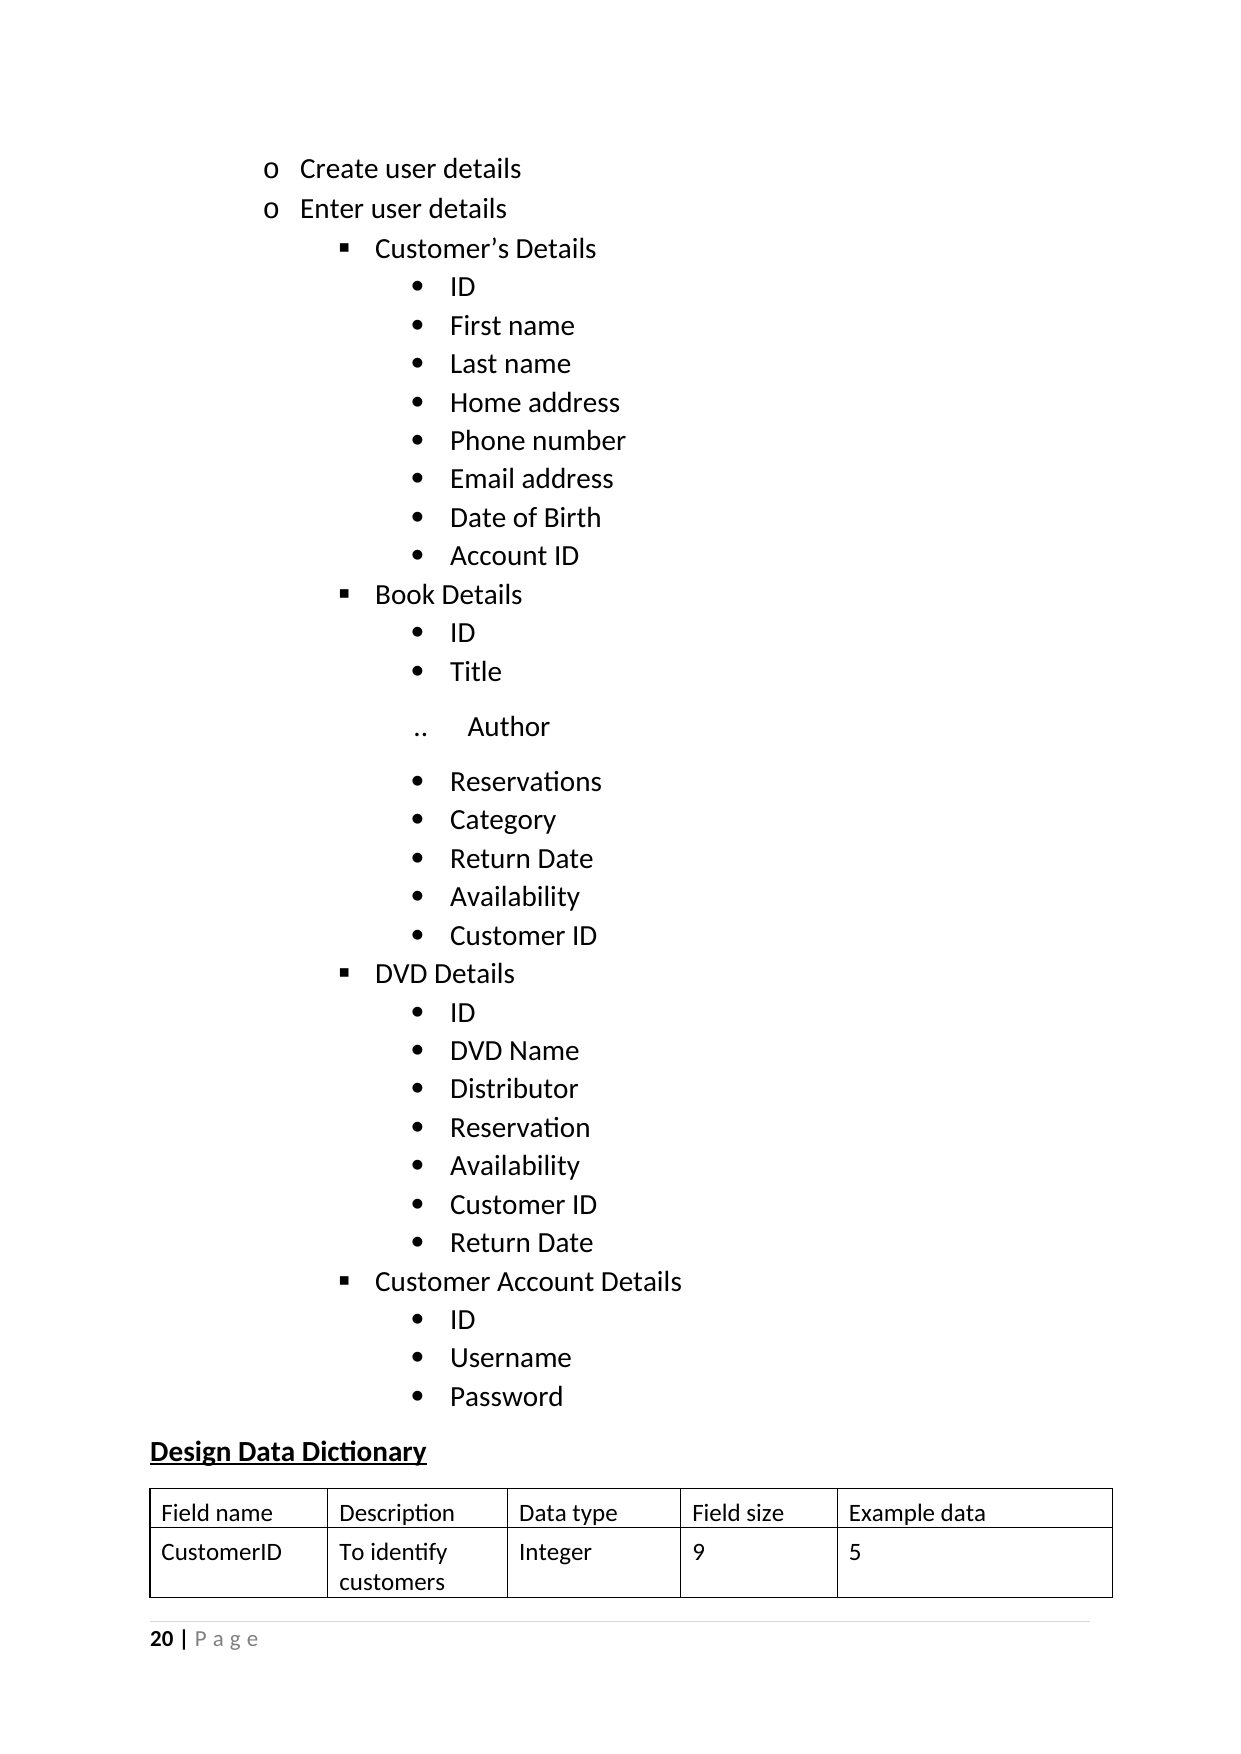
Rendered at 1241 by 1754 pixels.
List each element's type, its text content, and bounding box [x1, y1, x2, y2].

list Reservation [412, 1109, 1090, 1144]
table_header Description [328, 1489, 507, 1527]
table_header Field name [151, 1489, 327, 1527]
list Return Date [412, 1224, 1090, 1260]
list Phone number [412, 422, 1090, 458]
list Enter user details [262, 190, 1090, 227]
list Customer ID [412, 1186, 1090, 1221]
list Availability [412, 1147, 1090, 1183]
table_header Example data [838, 1489, 1112, 1527]
list ID [412, 268, 1090, 304]
list Password [412, 1378, 1090, 1414]
list Reservations [412, 763, 1090, 799]
list DVD Name [412, 1032, 1090, 1068]
list Date of Birth [412, 499, 1090, 535]
list Title [412, 653, 1090, 688]
list Account ID [412, 537, 1090, 573]
list First name [412, 307, 1090, 342]
list Customer ID [412, 917, 1090, 952]
list Availability [412, 878, 1090, 914]
list Book Details [337, 576, 1090, 612]
table_cell 9 [681, 1528, 837, 1597]
list Customer’s Details [337, 230, 1090, 266]
list Username [412, 1339, 1090, 1375]
list ID [412, 1301, 1090, 1337]
table_cell CustomerID [151, 1528, 327, 1597]
list Home address [412, 384, 1090, 419]
table_cell 5 [838, 1528, 1112, 1597]
list Return Date [412, 840, 1090, 876]
list Last name [412, 345, 1090, 381]
table_header Data type [508, 1489, 680, 1527]
list Category [412, 801, 1090, 837]
text Design Data Dictionary [150, 1433, 1090, 1469]
list Create user details [262, 150, 1090, 187]
list DVD Details [337, 955, 1090, 991]
list ID [412, 614, 1090, 650]
list Email address [412, 461, 1090, 496]
list Distributor [412, 1071, 1090, 1106]
table_cell To identify customers [328, 1528, 507, 1597]
list ID [412, 994, 1090, 1029]
list Customer Account Details [337, 1263, 1090, 1298]
text .. Author [150, 708, 1090, 743]
table_cell Integer [508, 1528, 680, 1597]
table_header Field size [681, 1489, 837, 1527]
